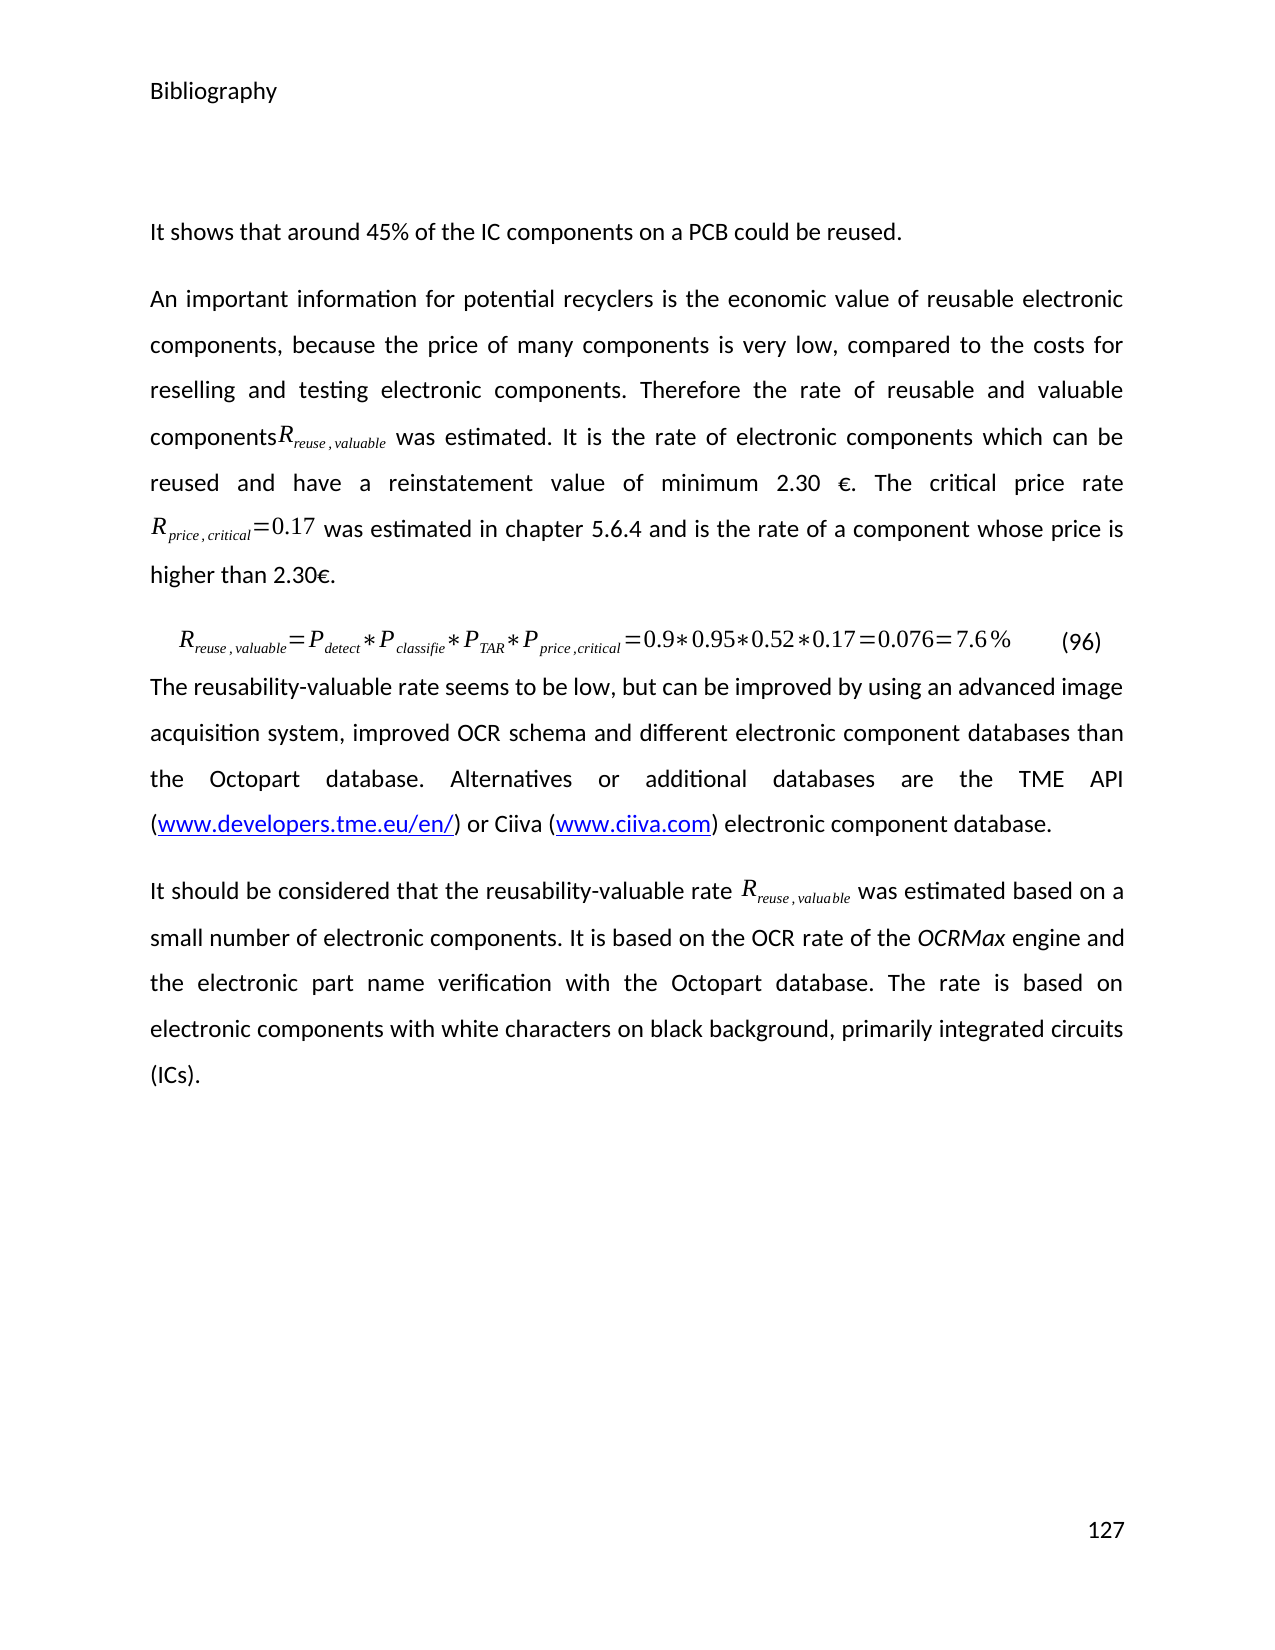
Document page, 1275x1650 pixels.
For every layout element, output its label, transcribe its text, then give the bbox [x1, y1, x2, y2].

text It should be considered that the reusability-valuable rate was estimated based on a small number of electronic components. It is based on the OCR rate of the OCRMax engine and the electronic part name verification with the Octopart database. The rate is based on electronic components with white characters on black background, primarily integrated circuits (ICs). [150, 875, 1125, 1089]
table_header (96) [1050, 626, 1136, 671]
text It shows that around 45% of the IC components on a PCB could be reused. [150, 217, 1125, 247]
table_header [139, 626, 1050, 671]
text An important information for potential recyclers is the economic value of reusable electronic components, because the price of many components is very low, compared to the costs for reselling and testing electronic components. Therefore the rate of reusable and valuable components was estimated. It is the rate of electronic components which can be reused and have a reinstatement value of minimum 2.30 €. The critical price rate was estimated in chapter 5.6.4 and is the rate of a component whose price is higher than 2.30€. [150, 283, 1125, 590]
text The reusability-valuable rate seems to be low, but can be improved by using an advanced image acquisition system, improved OCR schema and different electronic component databases than the Octopart database. Alternatives or additional databases are the TME API (www.developers.tme.eu/en/) or Ciiva (www.ciiva.com) electronic component database. [150, 671, 1125, 839]
